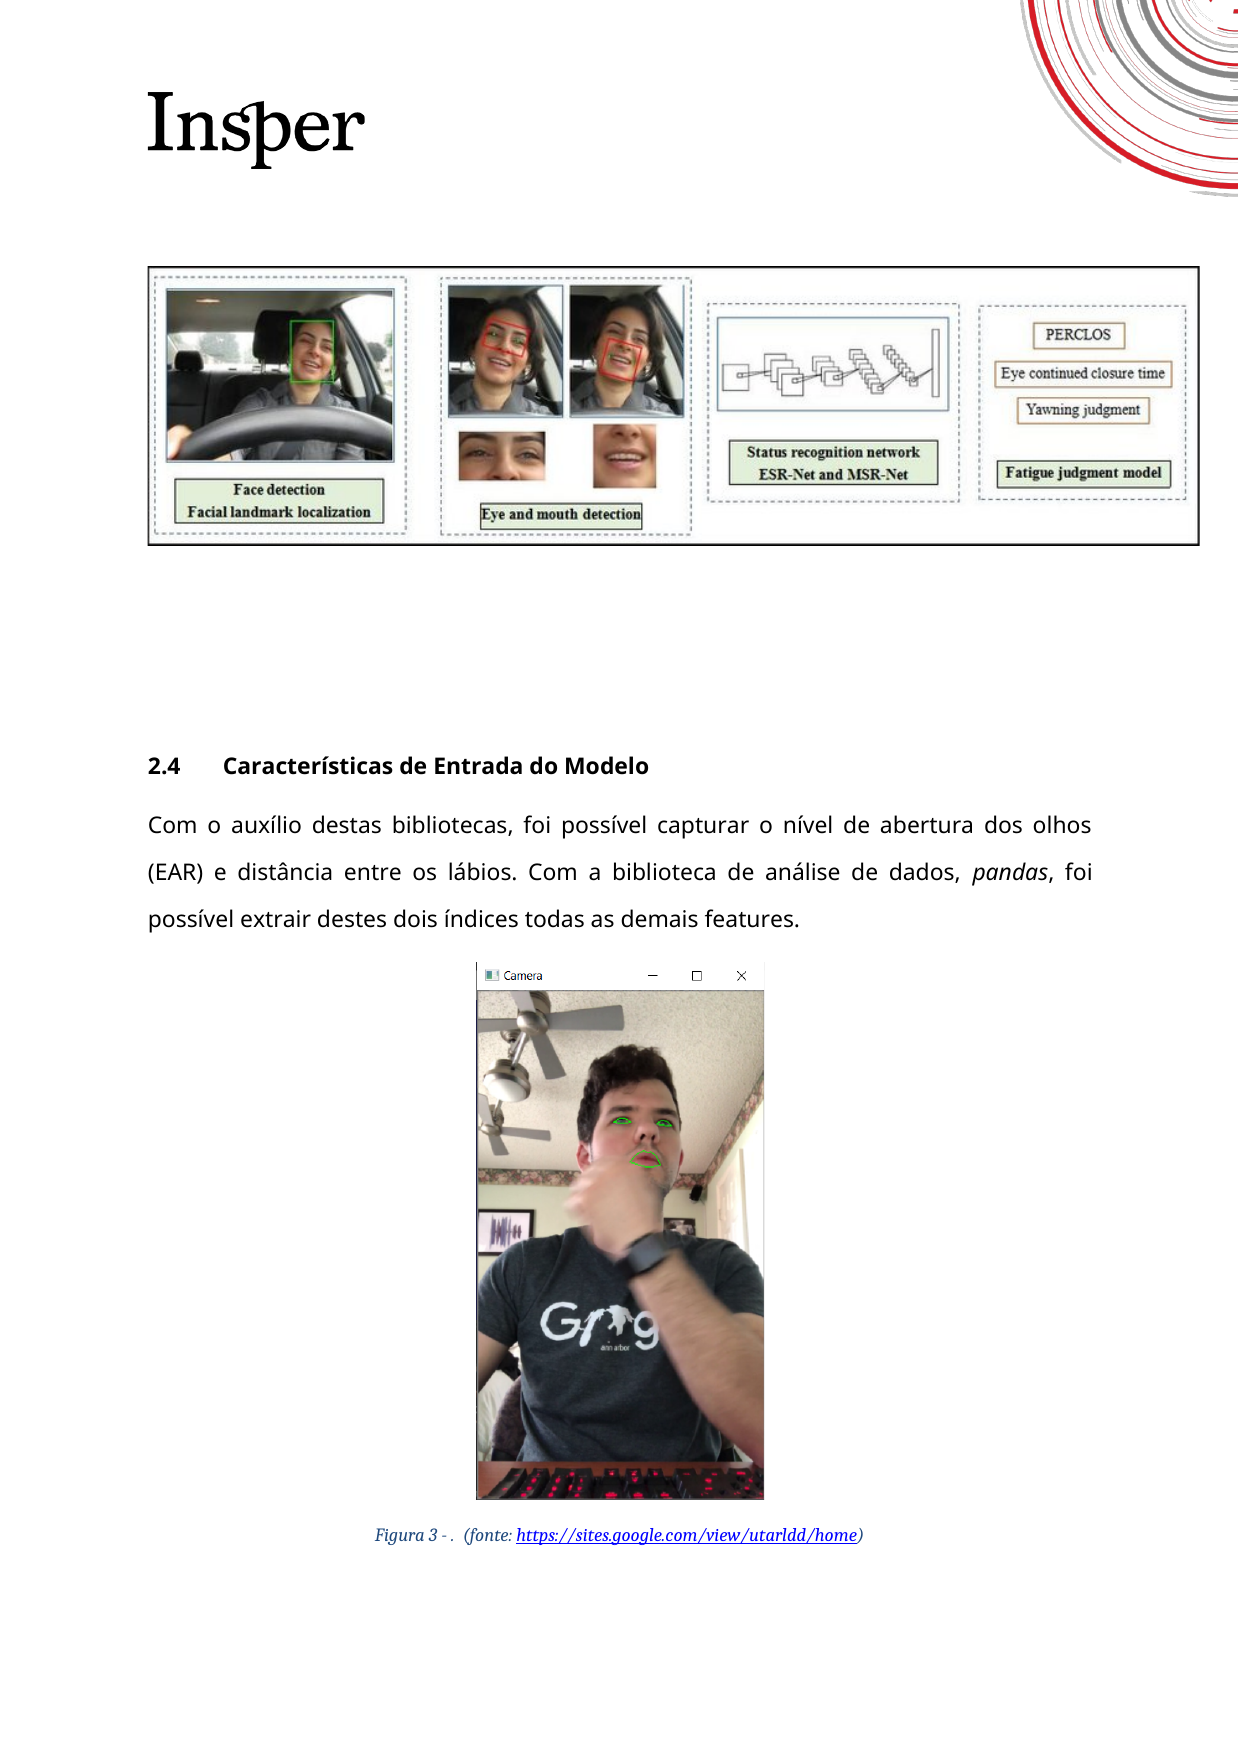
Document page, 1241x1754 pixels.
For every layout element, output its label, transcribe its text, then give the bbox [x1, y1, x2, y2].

list Características de Entrada do Modelo [148, 749, 1092, 781]
text Com o auxílio destas bibliotecas, foi possível capturar o nível de abertura dos olhos (EAR) e distância entre os lábios. Com a biblioteca de análise de dados, pandas, foi possível extrair destes dois índices todas as demais features. [148, 809, 1092, 934]
text Figura 3 - . (fonte: https://sites.google.com/view/utarldd/home) [148, 1525, 1092, 1546]
picture [476, 962, 765, 1500]
picture [147, 266, 1200, 546]
picture [147, 92, 365, 169]
